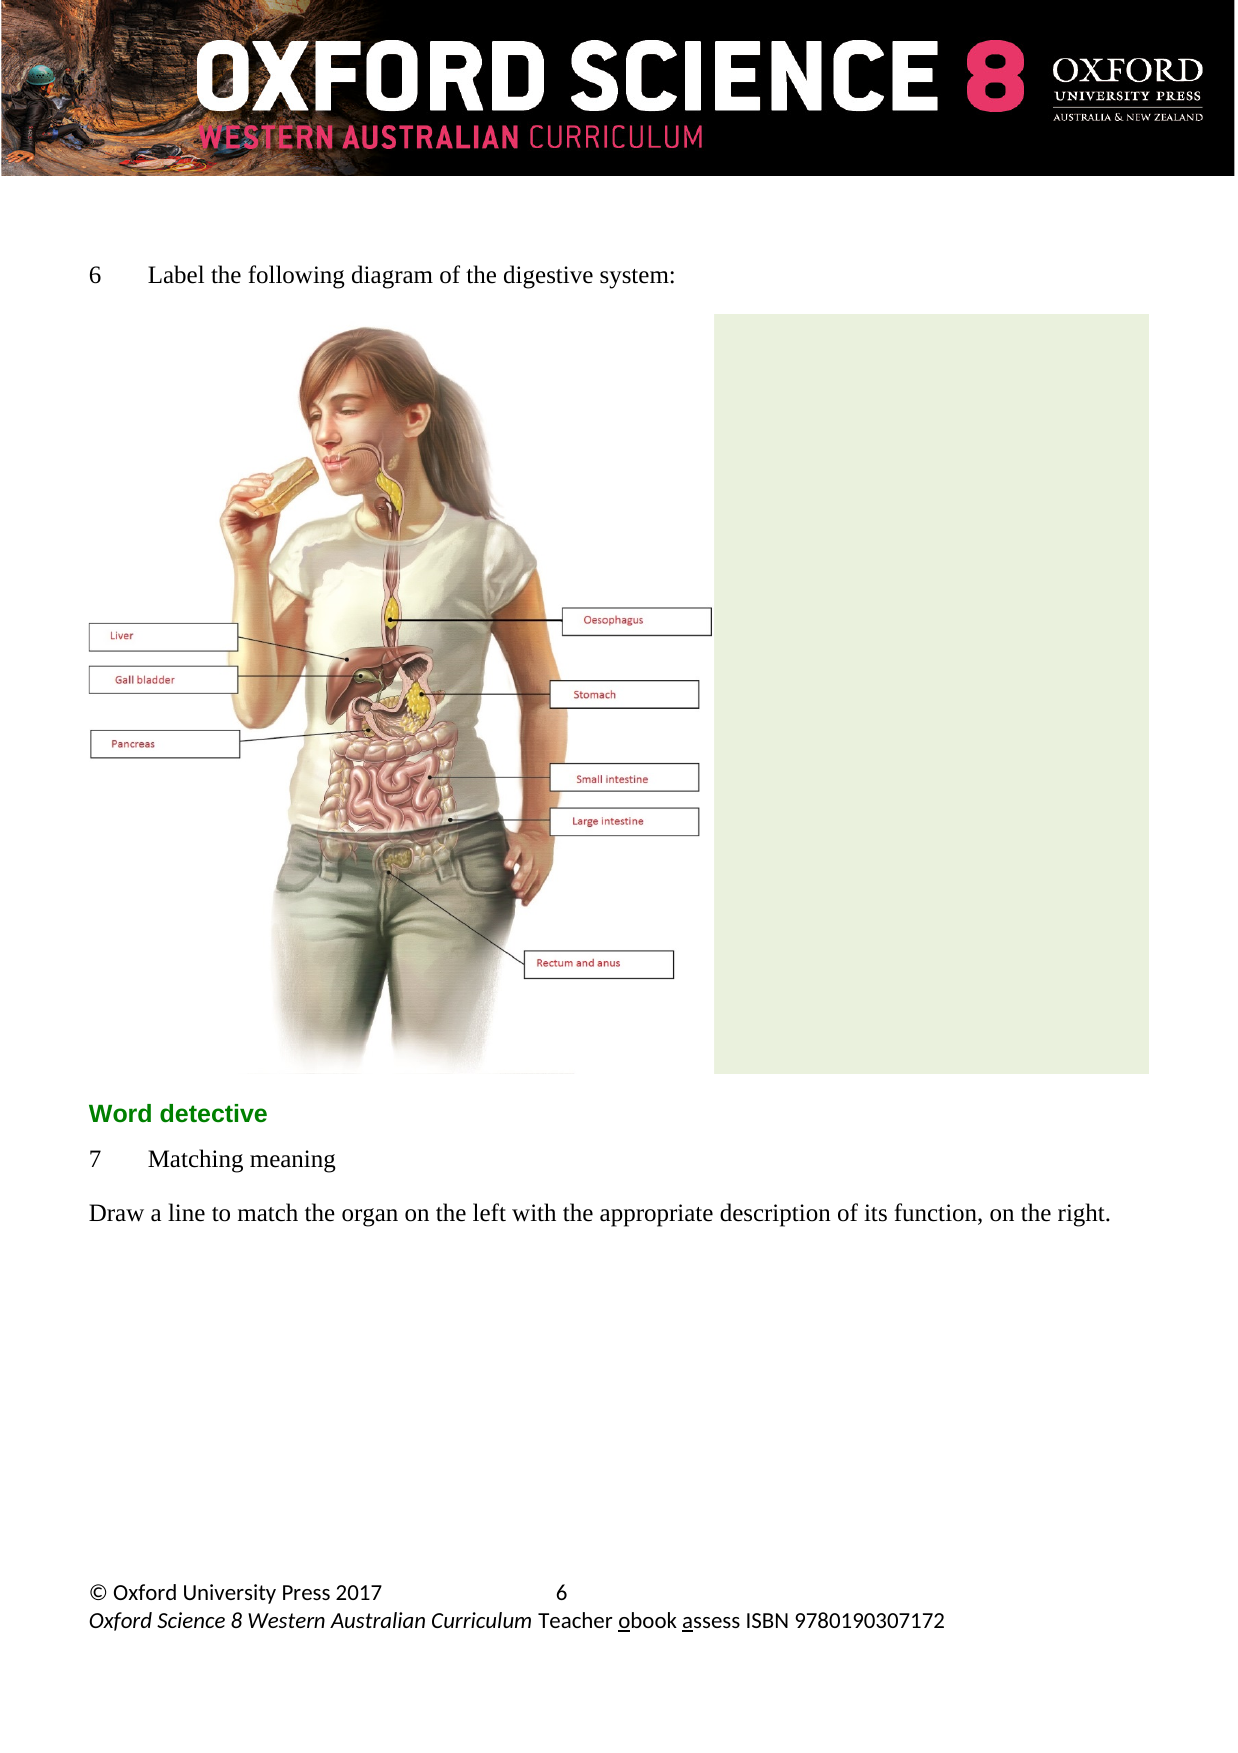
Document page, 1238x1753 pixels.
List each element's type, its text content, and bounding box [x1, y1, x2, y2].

picture [0, 0, 1233, 175]
text Draw a line to match the organ on the left with the appropriate description of its function, on the right. [89, 1198, 1149, 1227]
picture [88, 314, 715, 1074]
text Word detective [89, 1099, 1149, 1128]
list 6 Label the following diagram of the digestive system: [89, 261, 1149, 289]
list 7 Matching meaning [89, 1144, 1149, 1173]
